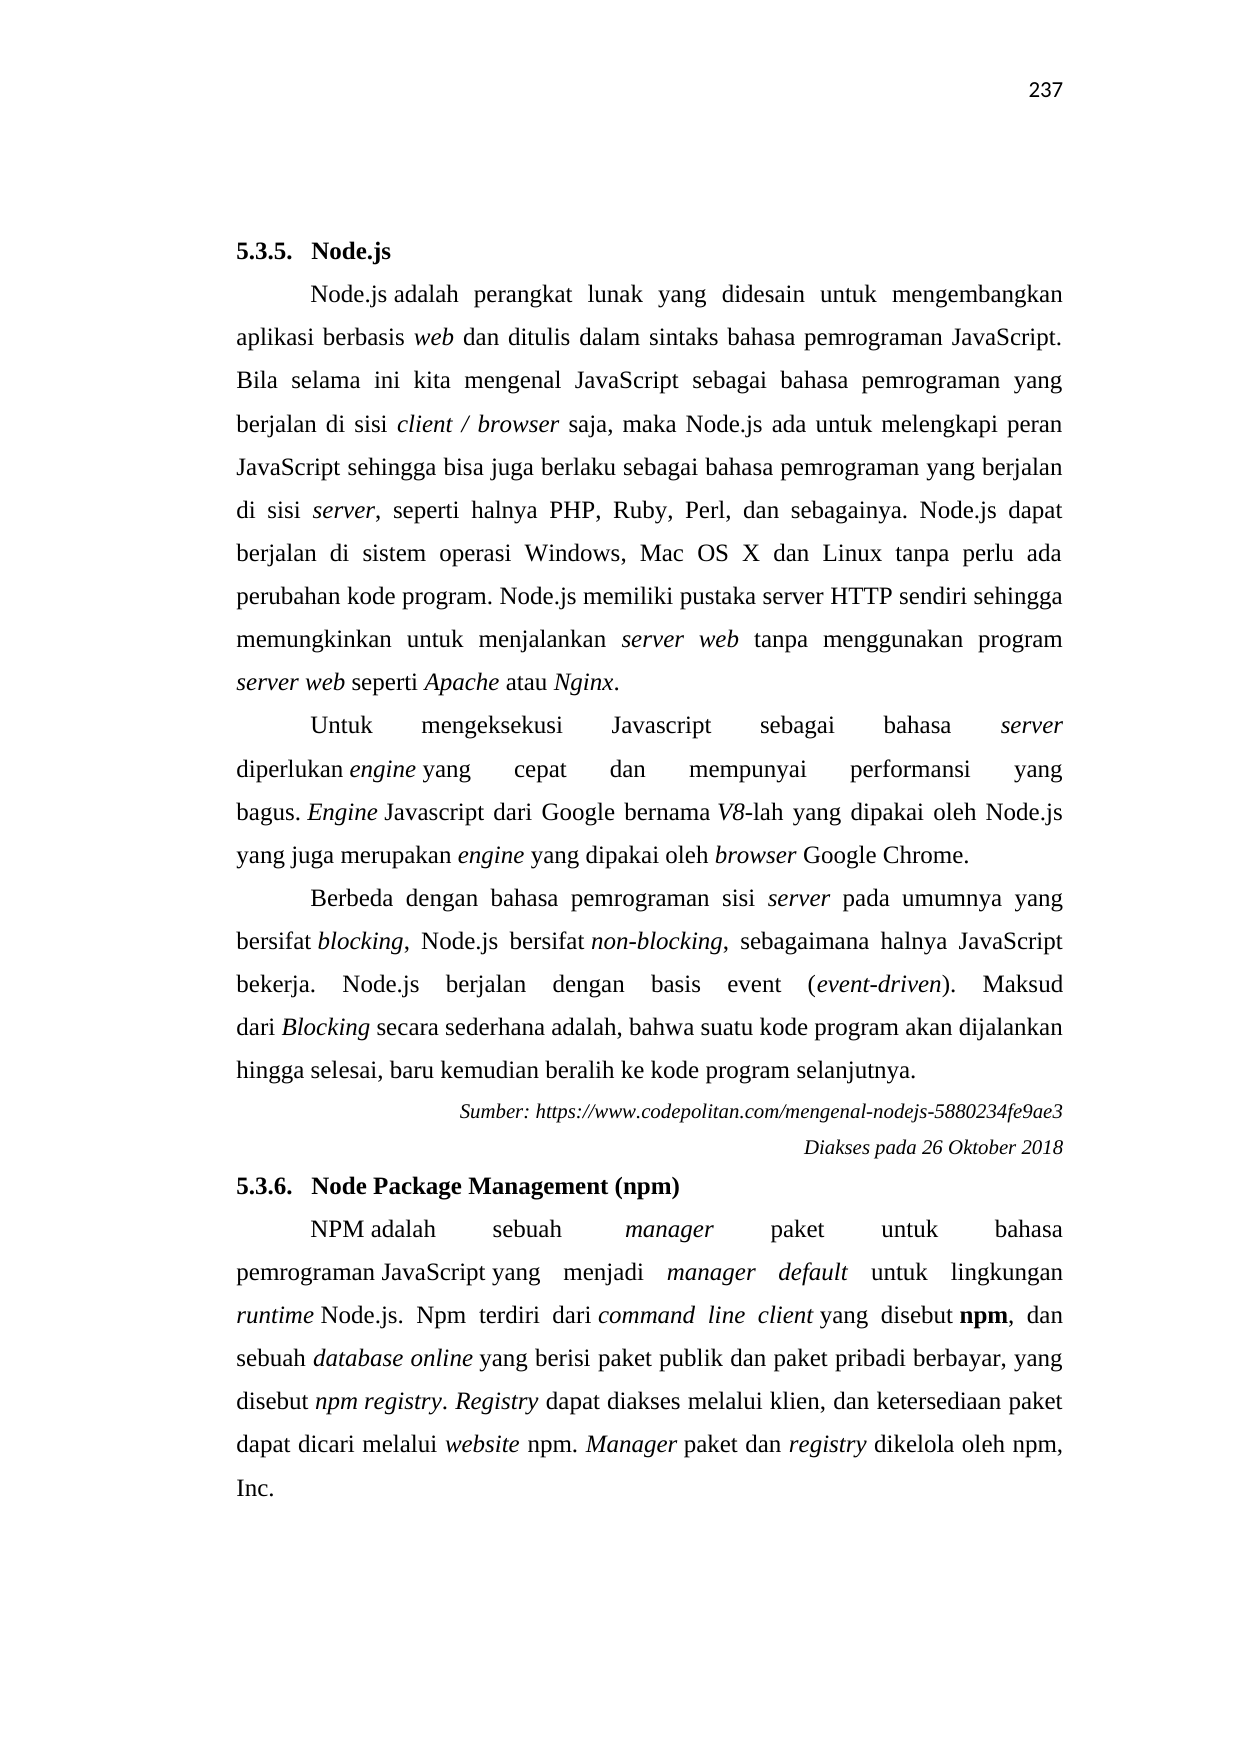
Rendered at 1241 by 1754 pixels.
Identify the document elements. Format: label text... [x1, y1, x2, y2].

list NPM adalah sebuah manager paket untuk bahasa pemrograman JavaScript yang menjadi manager default untuk lingkungan runtime Node.js. Npm terdiri dari command line client yang disebut npm, dan sebuah database online yang berisi paket publik dan paket pribadi berbayar, yang disebut npm registry. Registry dapat diakses melalui klien, dan ketersediaan paket dapat dicari melalui website npm. Manager paket dan registry dikelola oleh npm, Inc. [236, 1214, 1063, 1501]
list Node.js adalah perangkat lunak yang didesain untuk mengembangkan aplikasi berbasis web dan ditulis dalam sintaks bahasa pemrograman JavaScript. Bila selama ini kita mengenal JavaScript sebagai bahasa pemrograman yang berjalan di sisi client / browser saja, maka Node.js ada untuk melengkapi peran JavaScript sehingga bisa juga berlaku sebagai bahasa pemrograman yang berjalan di sisi server, seperti halnya PHP, Ruby, Perl, dan sebagainya. Node.js dapat berjalan di sistem operasi Windows, Mac OS X dan Linux tanpa perlu ada perubahan kode program. Node.js memiliki pustaka server HTTP sendiri sehingga memungkinkan untuk menjalankan server web tanpa menggunakan program server web seperti Apache atau Nginx. [236, 279, 1063, 696]
list Node.js [236, 236, 1063, 265]
list Berbeda dengan bahasa pemrograman sisi server pada umumnya yang bersifat blocking, Node.js bersifat non-blocking, sebagaimana halnya JavaScript bekerja. Node.js berjalan dengan basis event (event-driven). Maksud dari Blocking secara sederhana adalah, bahwa suatu kode program akan dijalankan hingga selesai, baru kemudian beralih ke kode program selanjutnya. [236, 883, 1063, 1084]
list Node Package Management (npm) [236, 1171, 1063, 1199]
list Untuk mengeksekusi Javascript sebagai bahasa server diperlukan engine yang cepat dan mempunyai performansi yang bagus. Engine Javascript dari Google bernama V8-lah yang dipakai oleh Node.js yang juga merupakan engine yang dipakai oleh browser Google Chrome. [236, 711, 1063, 869]
list Sumber: https://www.codepolitan.com/mengenal-nodejs-5880234fe9ae3 [236, 1099, 1063, 1123]
list Diakses pada 26 Oktober 2018 [236, 1135, 1063, 1159]
